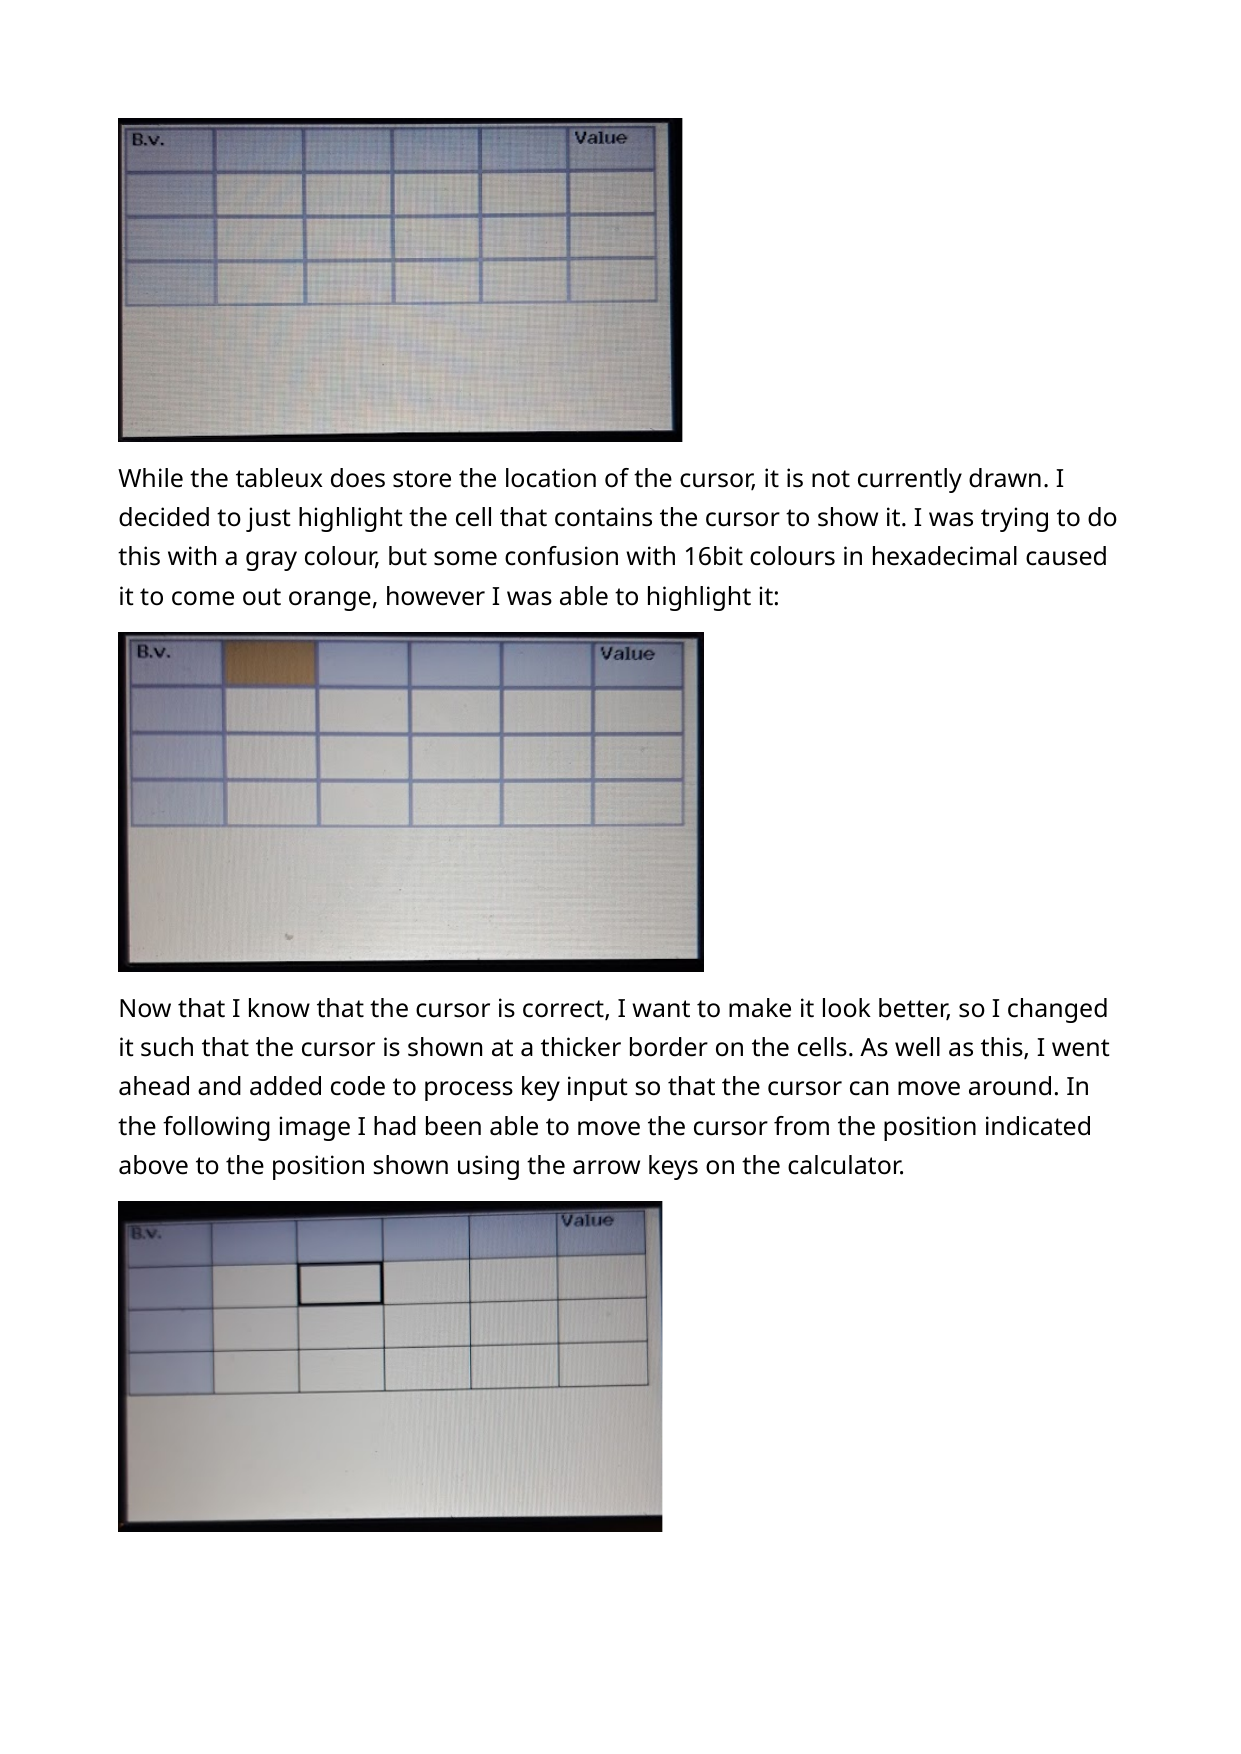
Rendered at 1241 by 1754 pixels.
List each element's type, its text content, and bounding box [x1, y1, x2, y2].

picture [118, 632, 704, 972]
text Now that I know that the cursor is correct, I want to make it look better, so I changed it such that the cursor is shown at a thicker border on the cells. As well as this, I went ahead and added code to process key input so that the cursor can move around. In the following image I had been able to move the cursor from the position indicated above to the position shown using the arrow keys on the calculator. [118, 991, 1122, 1181]
text While the tableux does store the location of the cursor, it is not currently drawn. I decided to just highlight the cell that contains the cursor to show it. I was trying to do this with a gray colour, but some confusion with 16bit colours in hexadecimal caused it to come out orange, however I was able to highlight it: [118, 461, 1122, 612]
picture [118, 118, 683, 442]
picture [118, 1201, 663, 1532]
